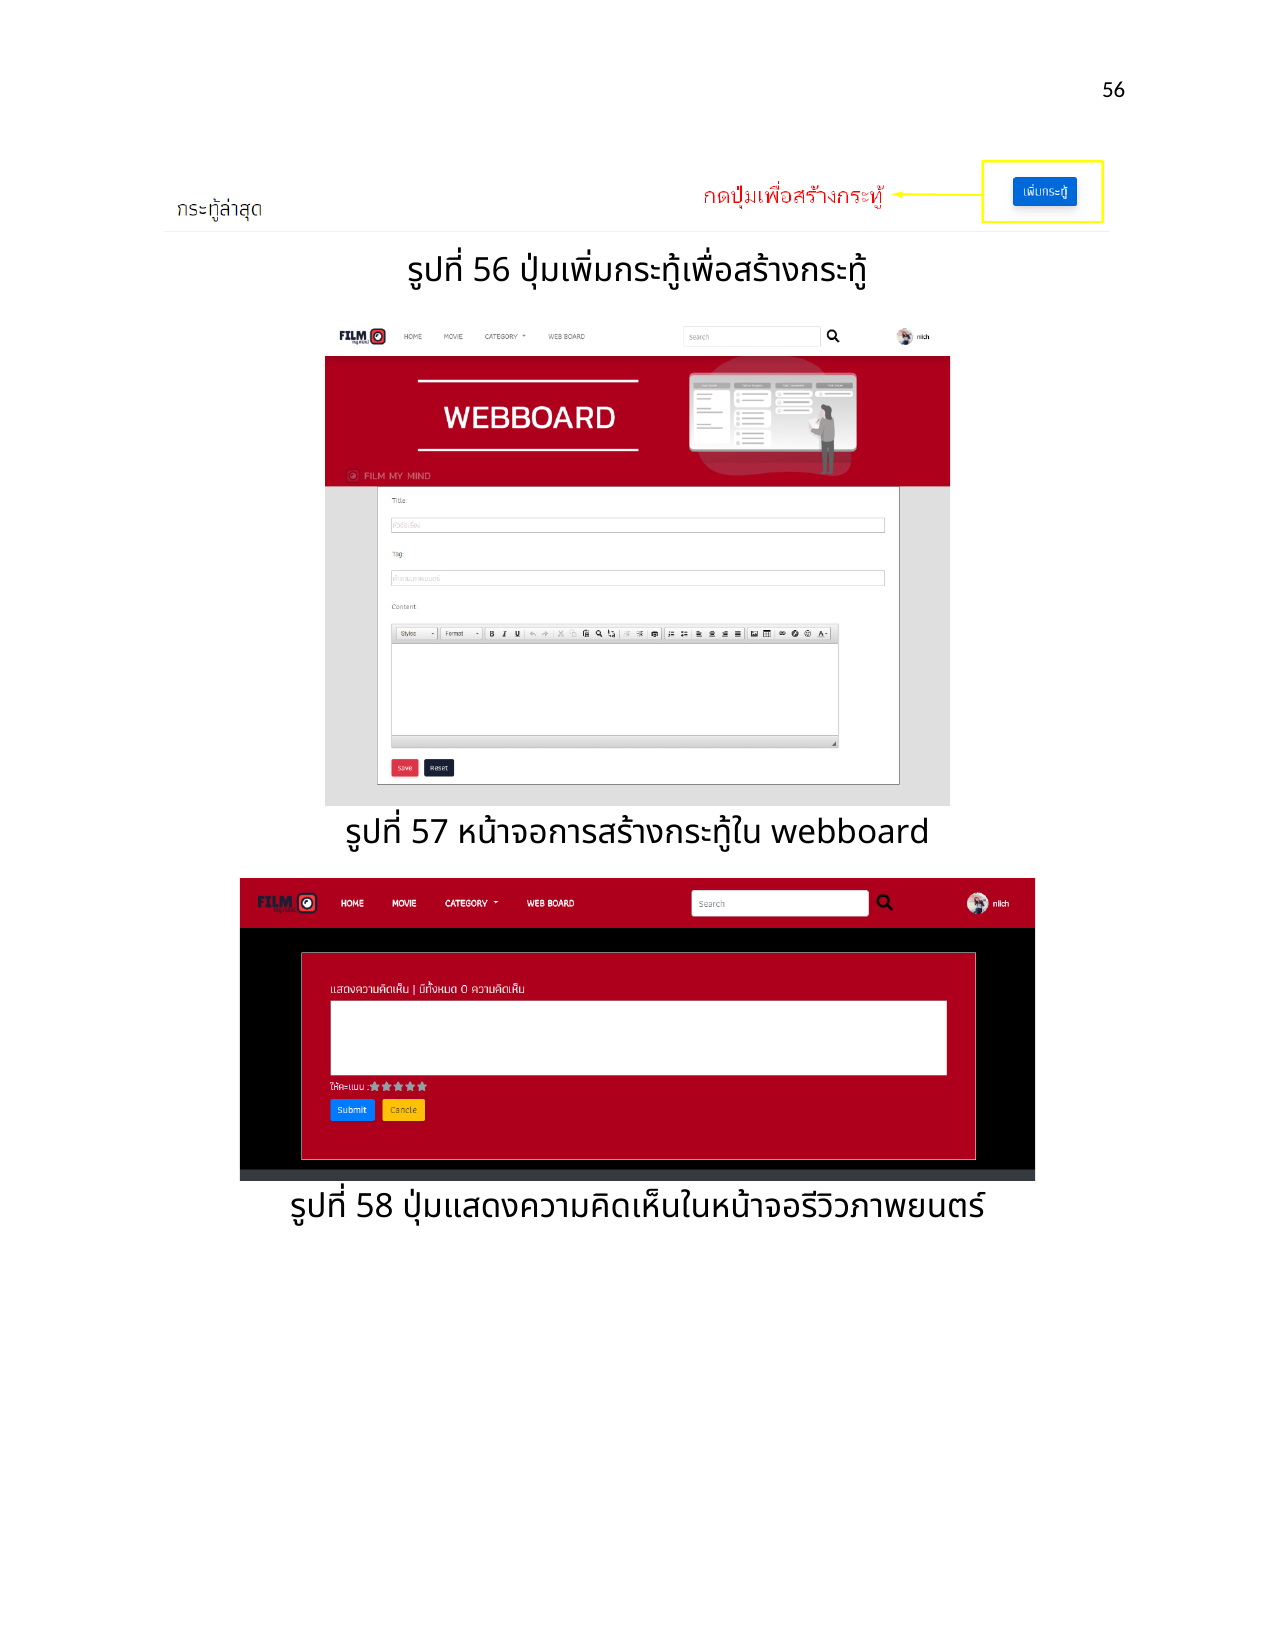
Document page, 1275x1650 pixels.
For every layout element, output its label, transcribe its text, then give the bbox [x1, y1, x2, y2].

text รูปที่ 57 หน้าจอการสร้างกระทู้ใน webboard [150, 807, 1125, 858]
picture [325, 317, 951, 806]
picture [150, 150, 1125, 245]
text รูปที่ 56 ปุ่มเพิ่มกระทู้เพื่อสร้างกระทู้ [150, 246, 1125, 296]
picture [239, 878, 1036, 1181]
text รูปที่ 58 ปุ่มแสดงความคิดเห็นในหน้าจอรีวิวภาพยนตร์ [150, 1182, 1125, 1232]
